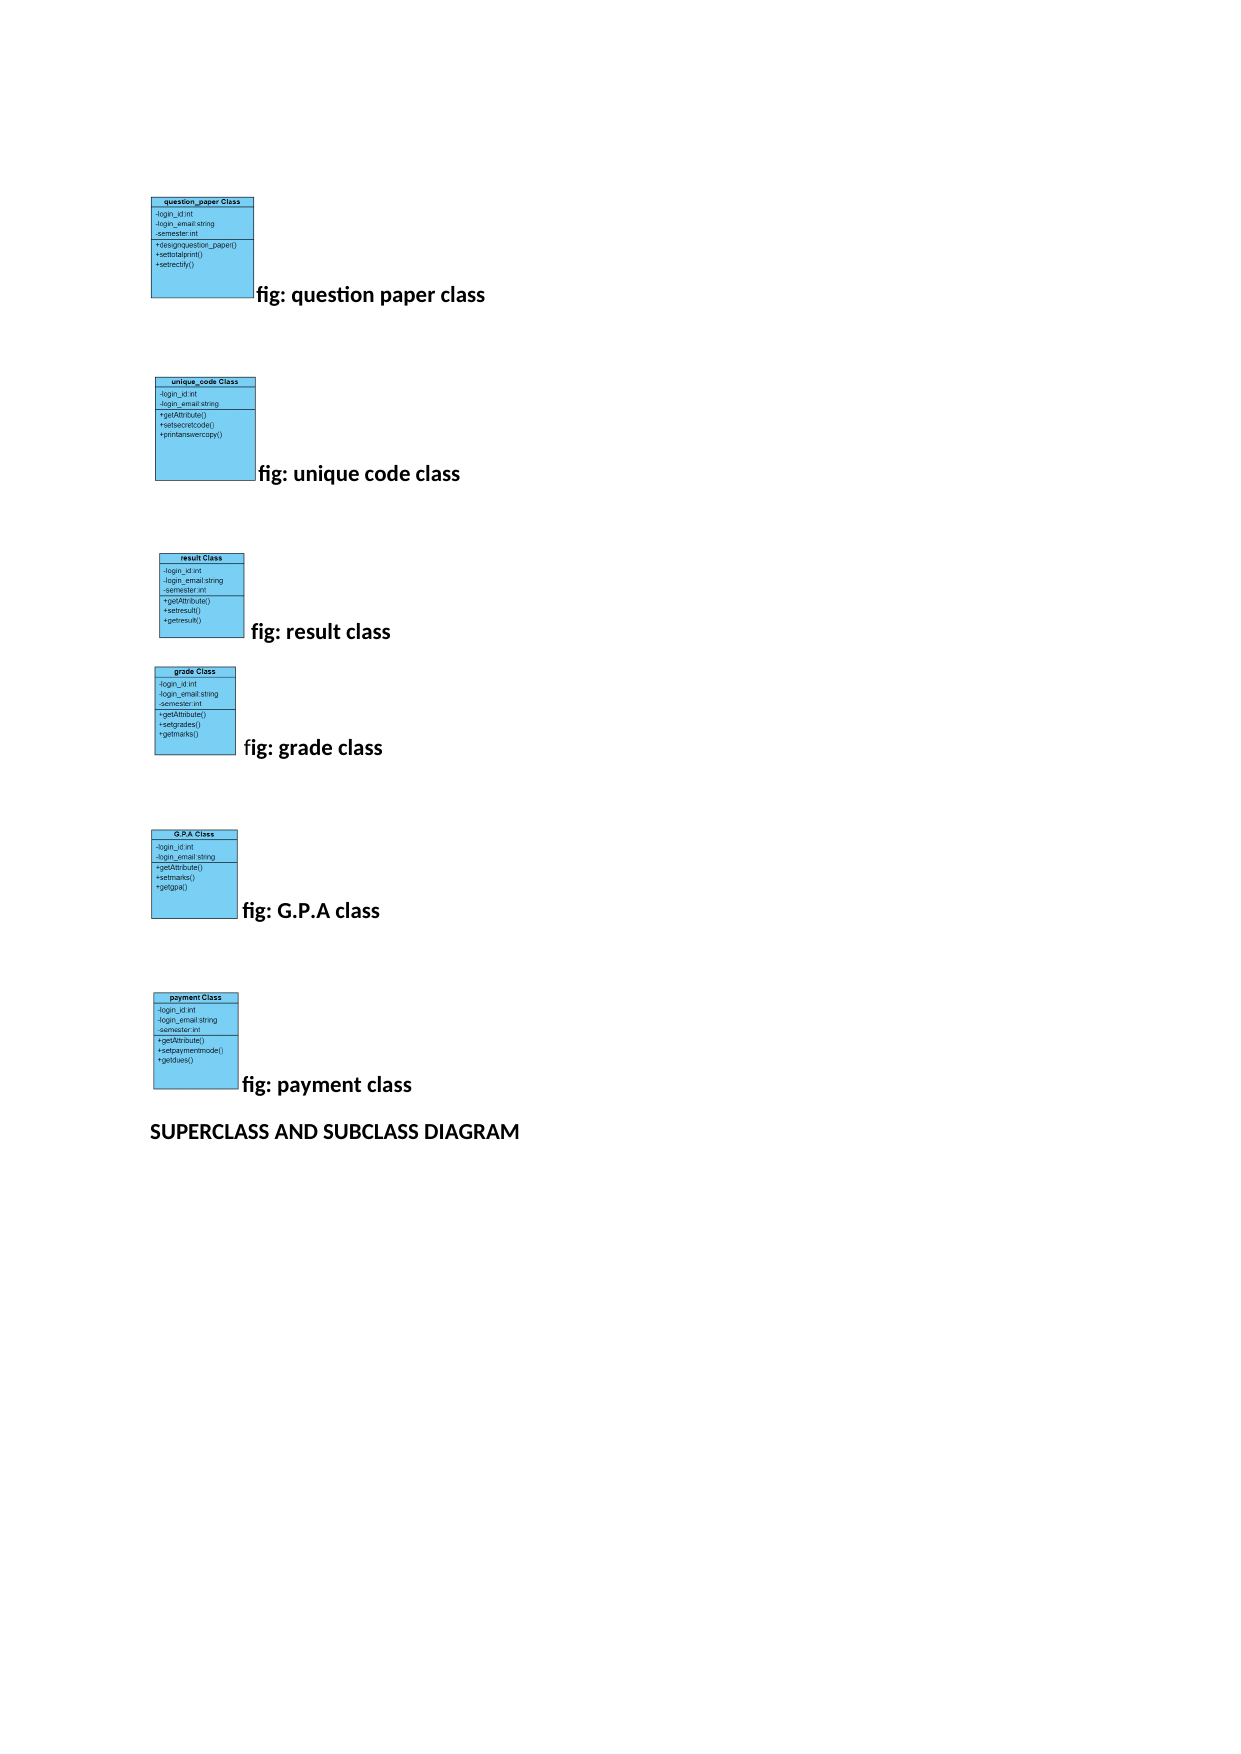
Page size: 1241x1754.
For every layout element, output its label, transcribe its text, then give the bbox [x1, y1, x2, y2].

picture [150, 196, 257, 303]
picture [150, 664, 239, 756]
text fig: grade class [150, 664, 1090, 761]
text fig: unique code class [150, 374, 1090, 487]
text SUPERCLASS AND SUBCLASS DIAGRAM [150, 1117, 1090, 1145]
picture [150, 990, 242, 1093]
picture [150, 553, 251, 640]
text fig: result class [150, 553, 1090, 645]
picture [150, 826, 242, 919]
text fig: G.P.A class [150, 827, 1090, 924]
picture [150, 373, 258, 482]
text fig: payment class [150, 990, 1090, 1098]
text fig: question paper class [150, 197, 1090, 308]
